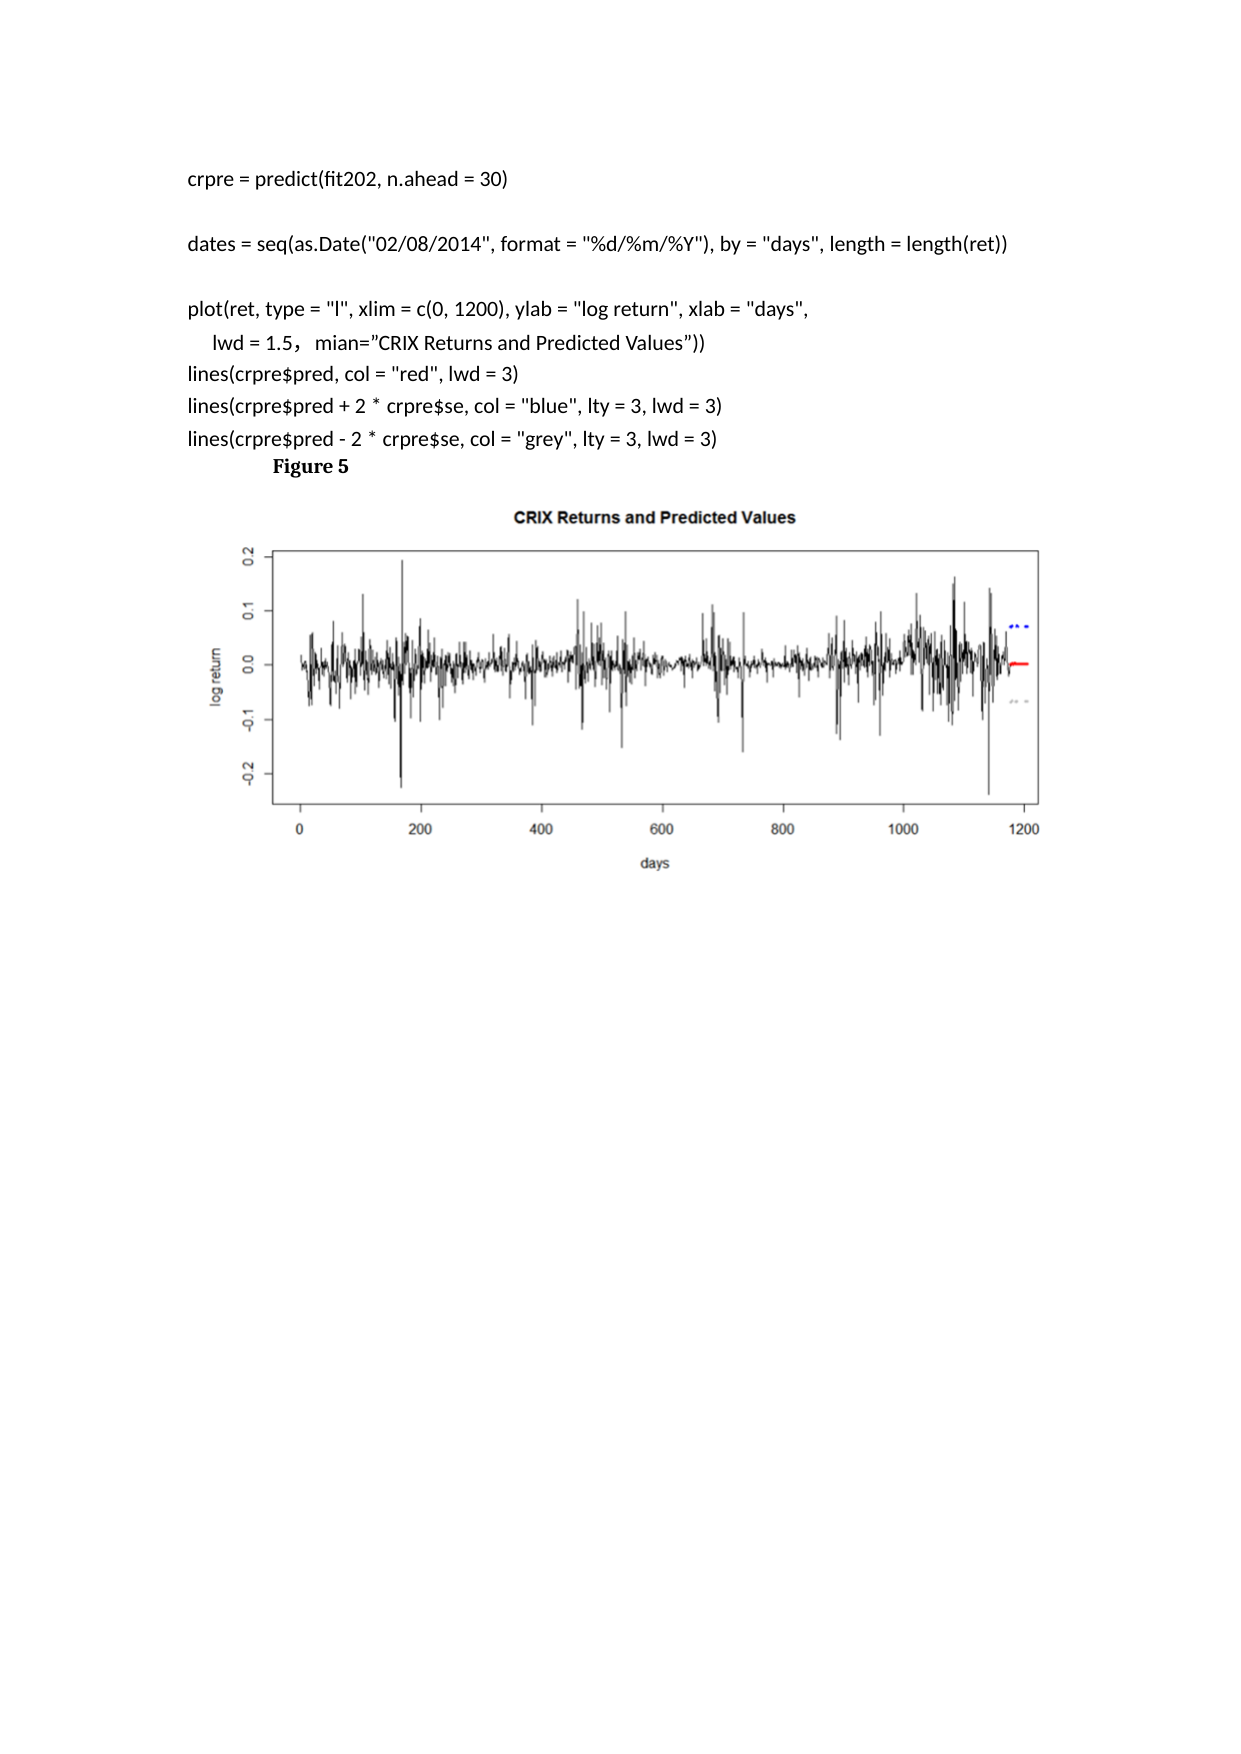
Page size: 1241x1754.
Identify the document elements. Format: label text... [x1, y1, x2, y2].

text lines(crpre$pred + 2 * crpre$se, col = "blue", lty = 3, lwd = 3) [187, 389, 1053, 422]
picture [187, 491, 1077, 880]
text lines(crpre$pred, col = "red", lwd = 3) [187, 357, 1053, 389]
text plot(ret, type = "l", xlim = c(0, 1200), ylab = "log return", xlab = "days", [187, 292, 1053, 324]
text lwd = 1.5，mian=”CRIX Returns and Predicted Values”)) [187, 324, 1053, 357]
text crpre = predict(fit202, n.ahead = 30) [187, 162, 1053, 194]
text dates = seq(as.Date("02/08/2014", format = "%d/%m/%Y"), by = "days", length = length(ret)) [187, 227, 1053, 259]
text lines(crpre$pred - 2 * crpre$se, col = "grey", lty = 3, lwd = 3) [187, 422, 1053, 454]
